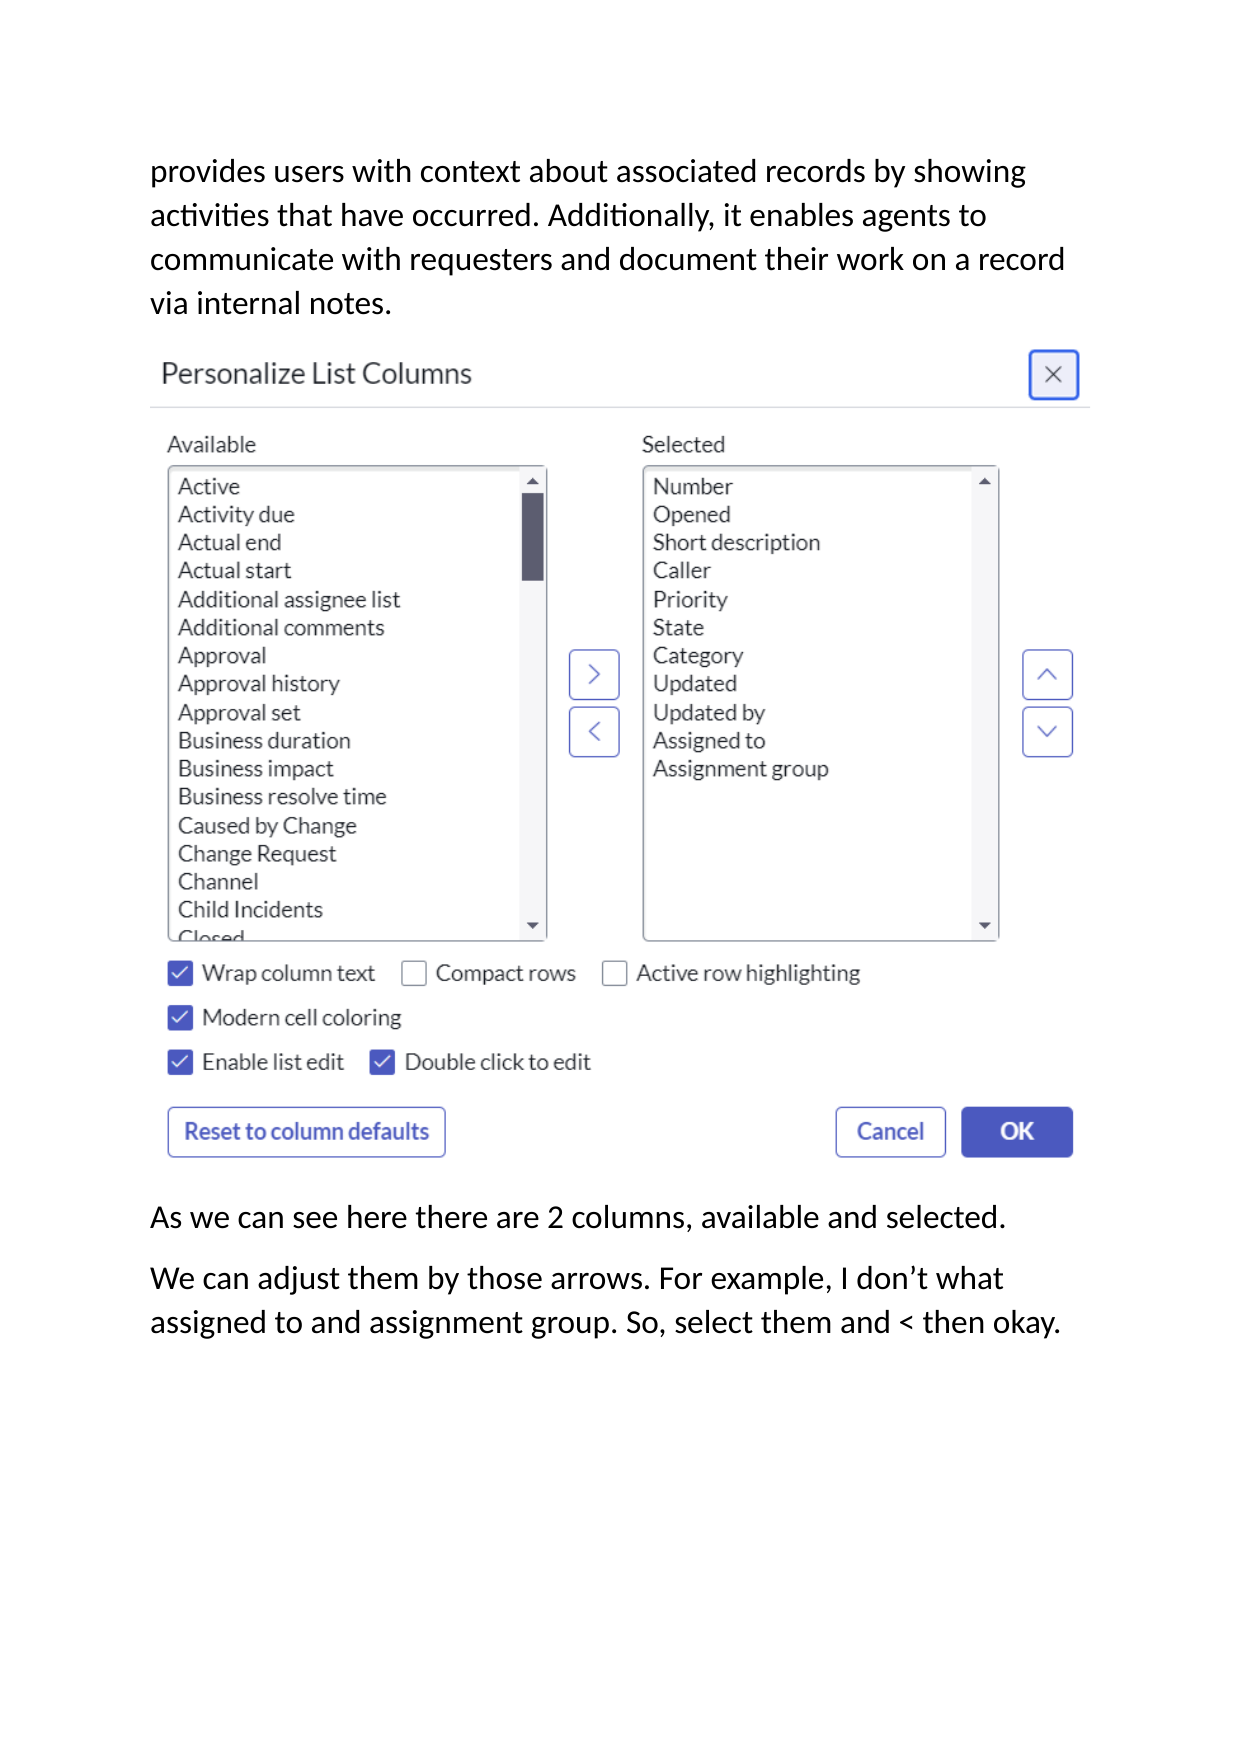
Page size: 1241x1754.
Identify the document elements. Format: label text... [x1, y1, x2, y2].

picture [150, 342, 1091, 1178]
text We can adjust them by those arrows. For example, I don’t what assigned to and assignment group. So, select them and < then okay. [150, 1257, 1090, 1342]
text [150, 150, 1090, 323]
text As we can see here there are 2 columns, available and selected. [150, 1197, 1090, 1237]
